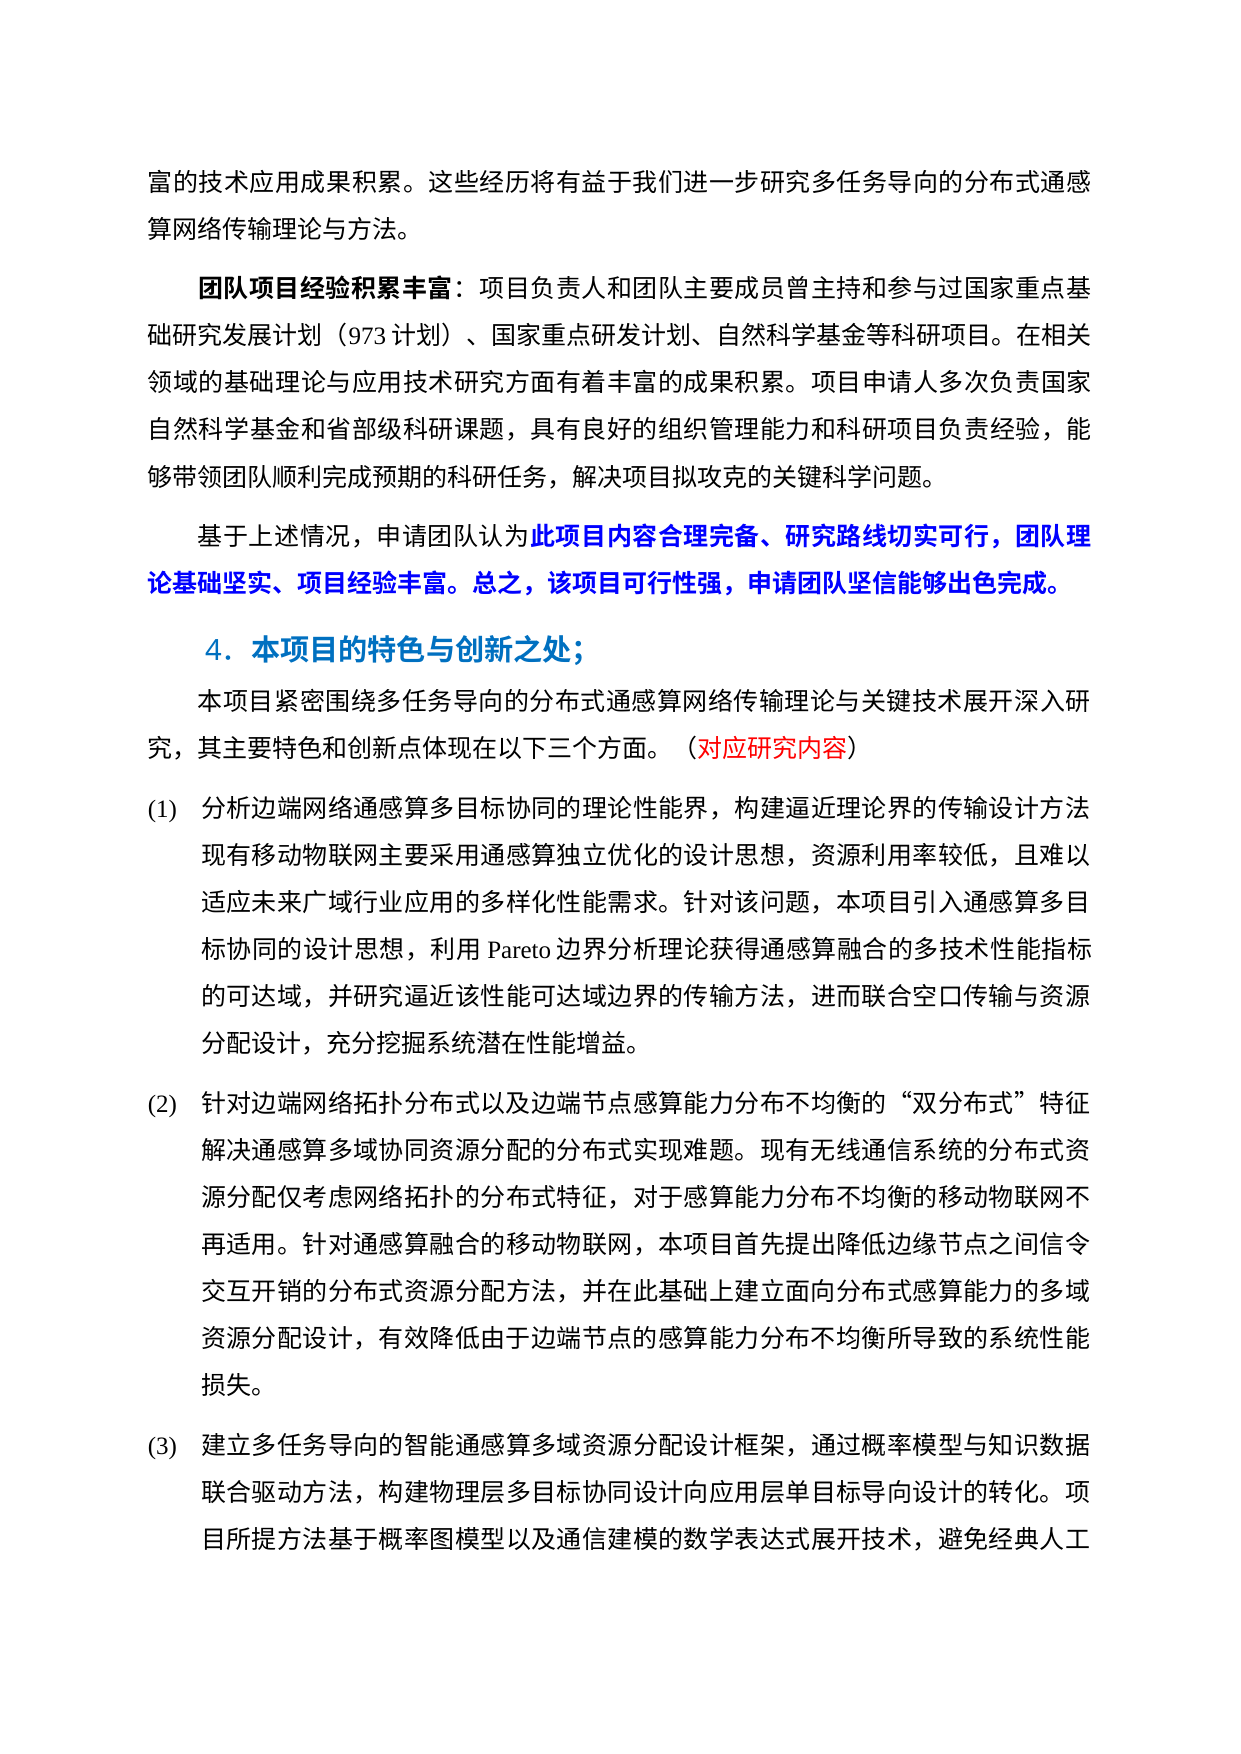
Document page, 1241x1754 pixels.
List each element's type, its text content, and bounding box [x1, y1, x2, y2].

text 团队项目经验积累丰富：项目负责人和团队主要成员曾主持和参与过国家重点基础研究发展计划（973计划）、国家重点研发计划、自然科学基金等科研项目。在相关领域的基础理论与应用技术研究方面有着丰富的成果积累。项目申请人多次负责国家自然科学基金和省部级科研课题，具有良好的组织管理能力和科研项目负责经验，能够带领团队顺利完成预期的科研任务，解决项目拟攻克的关键科学问题。 [148, 269, 1092, 493]
text 4．本项目的特色与创新之处； [148, 623, 1092, 669]
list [148, 1425, 1092, 1556]
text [148, 162, 1092, 245]
list 针对边端网络拓扑分布式以及边端节点感算能力分布不均衡的“双分布式”特征，解决通感算多域协同资源分配的分布式实现难题。现有无线通信系统的分布式资源分配仅考虑网络拓扑的分布式特征，对于感算能力分布不均衡的移动物联网不再适用。针对通感算融合的移动物联网，本项目首先提出降低边缘节点之间信令交互开销的分布式资源分配方法，并在此基础上建立面向分布式感算能力的多域资源分配设计，有效降低由于边端节点的感算能力分布不均衡所导致的系统性能损失。 [148, 1083, 1092, 1402]
text 本项目紧密围绕多任务导向的分布式通感算网络传输理论与关键技术展开深入研究，其主要特色和创新点体现在以下三个方面。（对应研究内容） [148, 682, 1092, 765]
text 基于上述情况，申请团队认为此项目内容合理完备、研究路线切实可行，团队理论基础坚实、项目经验丰富。总之，该项目可行性强，申请团队坚信能够出色完成。 [148, 517, 1092, 600]
list 分析边端网络通感算多目标协同的理论性能界，构建逼近理论界的传输设计方法。现有移动物联网主要采用通感算独立优化的设计思想，资源利用率较低，且难以适应未来广域行业应用的多样化性能需求。针对该问题，本项目引入通感算多目标协同的设计思想，利用Pareto边界分析理论获得通感算融合的多技术性能指标的可达域，并研究逼近该性能可达域边界的传输方法，进而联合空口传输与资源分配设计，充分挖掘系统潜在性能增益。 [148, 788, 1092, 1060]
